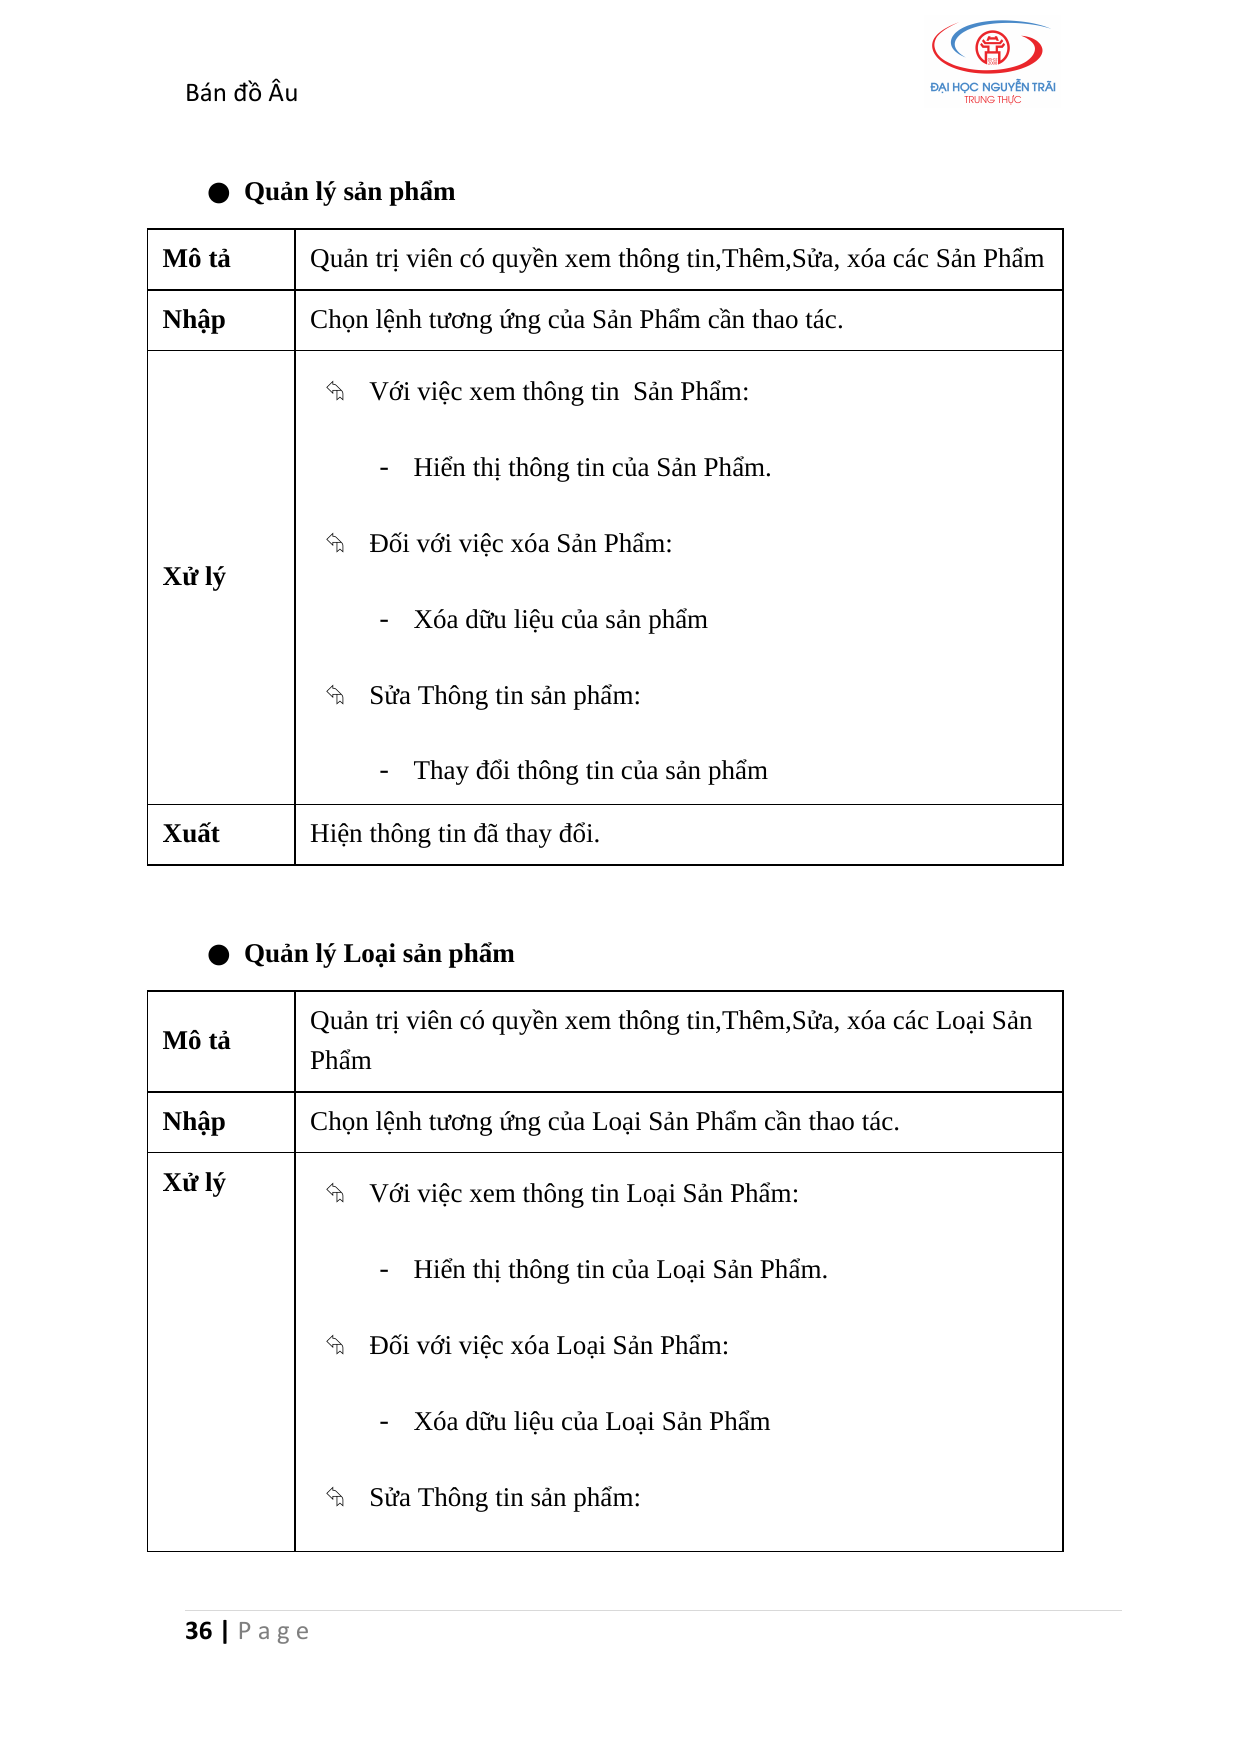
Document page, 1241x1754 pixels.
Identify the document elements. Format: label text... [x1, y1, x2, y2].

picture [923, 15, 1062, 108]
table_cell Chọn lệnh tương ứng của Sản Phẩm cần thao tác. [296, 291, 1062, 350]
table_cell Chọn lệnh tương ứng của Loại Sản Phẩm cần thao tác. [296, 1093, 1062, 1152]
table_cell Với việc xem thông tin Sản Phẩm: Hiển thị thông tin của Sản Phẩm. Đối với việc xóa Sản Phẩm: Xóa dữu liệu của sản phẩm Sửa Thông tin sản phẩm: Thay đổi thông tin của sản phẩm [296, 351, 1062, 803]
table_cell Nhập [148, 291, 294, 350]
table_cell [296, 1153, 1062, 1551]
table_header Mô tả [148, 230, 294, 289]
table_header Quản trị viên có quyền xem thông tin,Thêm,Sửa, xóa các Loại Sản Phẩm [296, 992, 1062, 1091]
table_header Quản trị viên có quyền xem thông tin,Thêm,Sửa, xóa các Sản Phẩm [296, 230, 1062, 289]
table_cell Xuất [148, 805, 294, 864]
table_cell Nhập [148, 1093, 294, 1152]
table_cell Hiện thông tin đã thay đổi. [296, 805, 1062, 864]
table_cell Xử lý [148, 1153, 294, 1551]
list Quản lý sản phẩm [207, 160, 1122, 216]
table_cell Xử lý [148, 351, 294, 803]
table_header Mô tả [148, 992, 294, 1091]
list Quản lý Loại sản phẩm [207, 922, 1122, 977]
